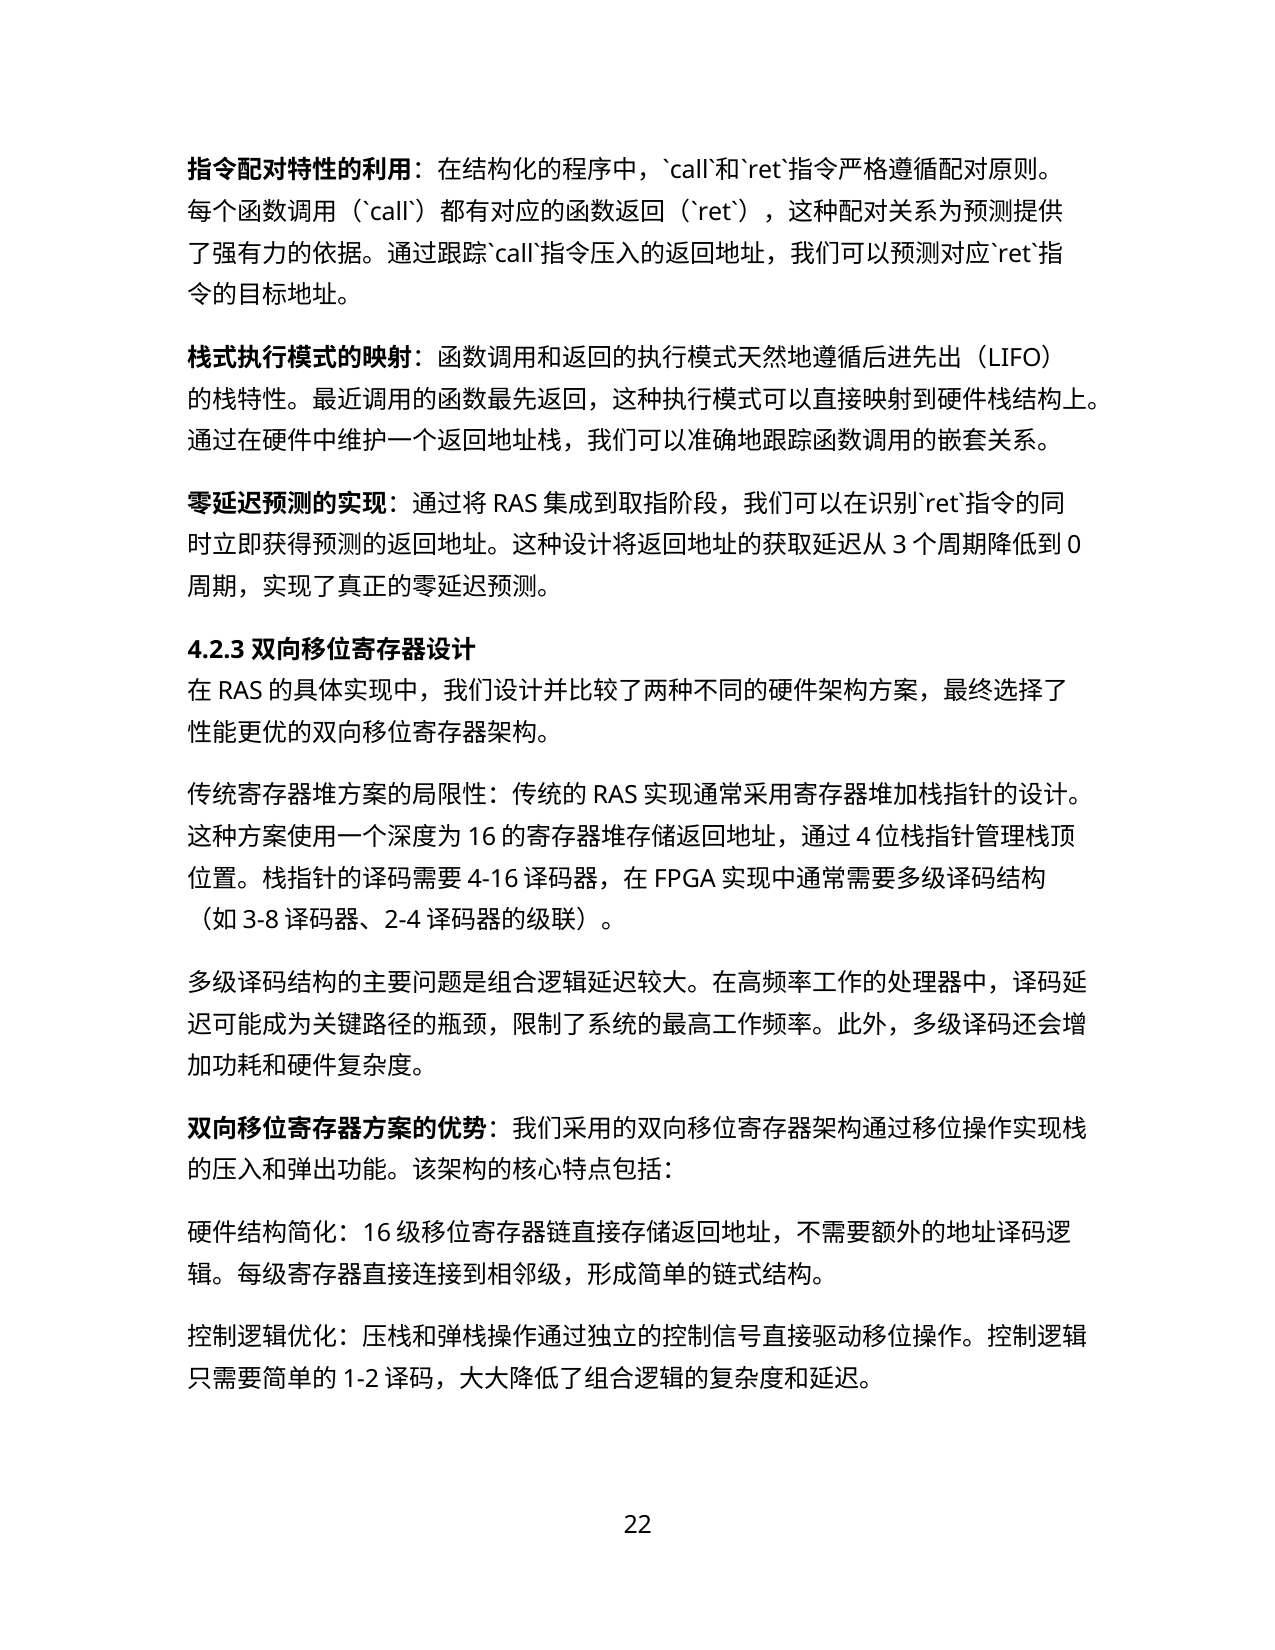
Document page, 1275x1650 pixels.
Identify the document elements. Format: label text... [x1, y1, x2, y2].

text 在RAS的具体实现中，我们设计并比较了两种不同的硬件架构方案，最终选择了性能更优的双向移位寄存器架构。 [187, 671, 1087, 749]
text 硬件结构简化：16级移位寄存器链直接存储返回地址，不需要额外的地址译码逻辑。每级寄存器直接连接到相邻级，形成简单的链式结构。 [187, 1212, 1087, 1290]
text 控制逻辑优化：压栈和弹栈操作通过独立的控制信号直接驱动移位操作。控制逻辑只需要简单的1-2译码，大大降低了组合逻辑的复杂度和延迟。 [187, 1317, 1087, 1394]
text 栈式执行模式的映射：函数调用和返回的执行模式天然地遵循后进先出（LIFO）的栈特性。最近调用的函数最先返回，这种执行模式可以直接映射到硬件栈结构上。通过在硬件中维护一个返回地址栈，我们可以准确地跟踪函数调用的嵌套关系。 [187, 337, 1087, 457]
text 传统寄存器堆方案的局限性：传统的RAS实现通常采用寄存器堆加栈指针的设计。这种方案使用一个深度为16的寄存器堆存储返回地址，通过4位栈指针管理栈顶位置。栈指针的译码需要4-16译码器，在FPGA实现中通常需要多级译码结构（如3-8译码器、2-4译码器的级联）。 [187, 775, 1087, 936]
text 多级译码结构的主要问题是组合逻辑延迟较大。在高频率工作的处理器中，译码延迟可能成为关键路径的瓶颈，限制了系统的最高工作频率。此外，多级译码还会增加功耗和硬件复杂度。 [187, 962, 1087, 1082]
text 零延迟预测的实现：通过将RAS集成到取指阶段，我们可以在识别`ret`指令的同时立即获得预测的返回地址。这种设计将返回地址的获取延迟从3个周期降低到0周期，实现了真正的零延迟预测。 [187, 483, 1087, 603]
text 指令配对特性的利用：在结构化的程序中，`call`和`ret`指令严格遵循配对原则。每个函数调用（`call`）都有对应的函数返回（`ret`），这种配对关系为预测提供了强有力的依据。通过跟踪`call`指令压入的返回地址，我们可以预测对应`ret`指令的目标地址。 [187, 150, 1087, 311]
subtitle 4.2.3 双向移位寄存器设计 [187, 629, 1087, 665]
text 双向移位寄存器方案的优势：我们采用的双向移位寄存器架构通过移位操作实现栈的压入和弹出功能。该架构的核心特点包括： [187, 1108, 1087, 1186]
